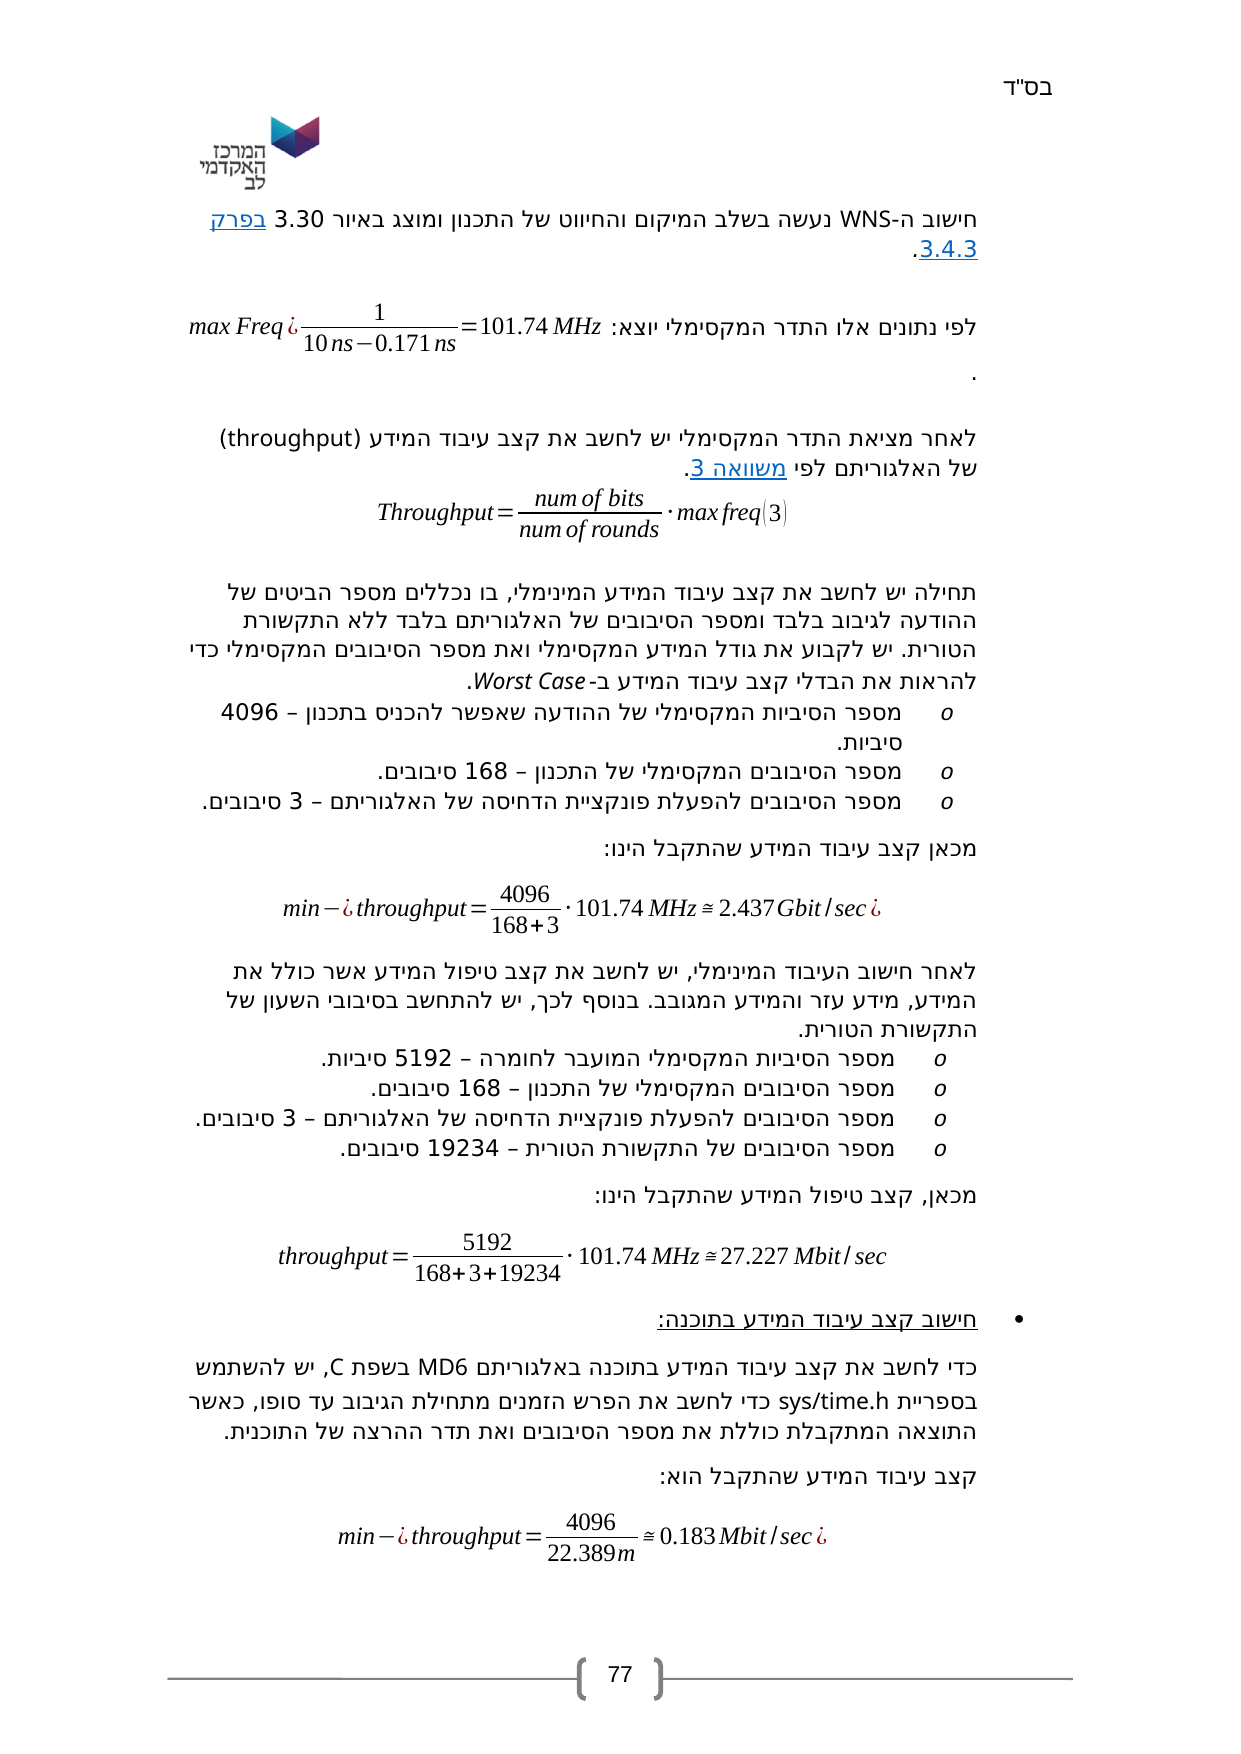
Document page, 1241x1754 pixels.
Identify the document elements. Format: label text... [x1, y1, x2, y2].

list מספר הסיבובים המקסימלי של התכנון – 168 סיבובים. [187, 758, 940, 786]
text מכאן, קצב טיפול המידע שהתקבל הינו: [187, 1183, 1053, 1209]
list מספר הסיבובים להפעלת פונקציית הדחיסה של האלגוריתם – 3 סיבובים. [187, 1105, 933, 1133]
list מספר הסיבובים להפעלת פונקציית הדחיסה של האלגוריתם – 3 סיבובים. [187, 788, 940, 816]
list לאחר חישוב העיבוד המינימלי, יש לחשב את קצב טיפול המידע אשר כולל את המידע, מידע עזר והמידע המגובב. בנוסף לכך, יש להתחשב בסיבובי השעון של התקשורת הטורית. [187, 958, 978, 1043]
text כדי לחשב את קצב עיבוד המידע בתוכנה באלגוריתם MD6 בשפת C, יש להשתמש בספריית sys/time.h כדי לחשב את הפרש הזמנים מתחילת הגיבוב עד סופו, כאשר התוצאה המתקבלת כוללת את מספר הסיבובים ואת תדר ההרצה של התוכנית. [187, 1351, 978, 1444]
list לפי נתונים אלו התדר המקסימלי יוצא: . [187, 298, 978, 386]
list תחילה יש לחשב את קצב עיבוד המידע המינימלי, בו נכללים מספר הביטים של ההודעה לגיבוב בלבד ומספר הסיבובים של האלגוריתם בלבד ללא התקשורת הטורית. יש לקבוע את גודל המידע המקסימלי ואת מספר הסיבובים המקסימלי כדי להראות את הבדלי קצב עיבוד המידע ב-Worst Case. [187, 579, 978, 696]
list לאחר מציאת התדר המקסימלי יש לחשב את קצב עיבוד המידע (throughput) של האלגוריתם לפי משוואה 3. [187, 422, 978, 482]
text מכאן קצב עיבוד המידע שהתקבל הינו: [187, 835, 978, 862]
text קצב עיבוד המידע שהתקבל הוא: [187, 1463, 978, 1490]
list חישוב קצב עיבוד המידע בתוכנה: [187, 1306, 1015, 1332]
list מספר הסיבובים המקסימלי של התכנון – 168 סיבובים. [187, 1075, 933, 1103]
list מספר הסיביות המקסימלי המועבר לחומרה – 5192 סיביות. [187, 1045, 933, 1073]
list מספר הסיבובים של התקשורת הטורית – 19234 סיבובים. [187, 1136, 933, 1164]
list חישוב ה-WNS נעשה בשלב המיקום והחיווט של התכנון ומוצג באיור 3.30 בפרק 3.4.3. [187, 203, 978, 263]
list מספר הסיביות המקסימלי של ההודעה שאפשר להכניס בתכנון – 4096 סיביות. [187, 699, 940, 756]
